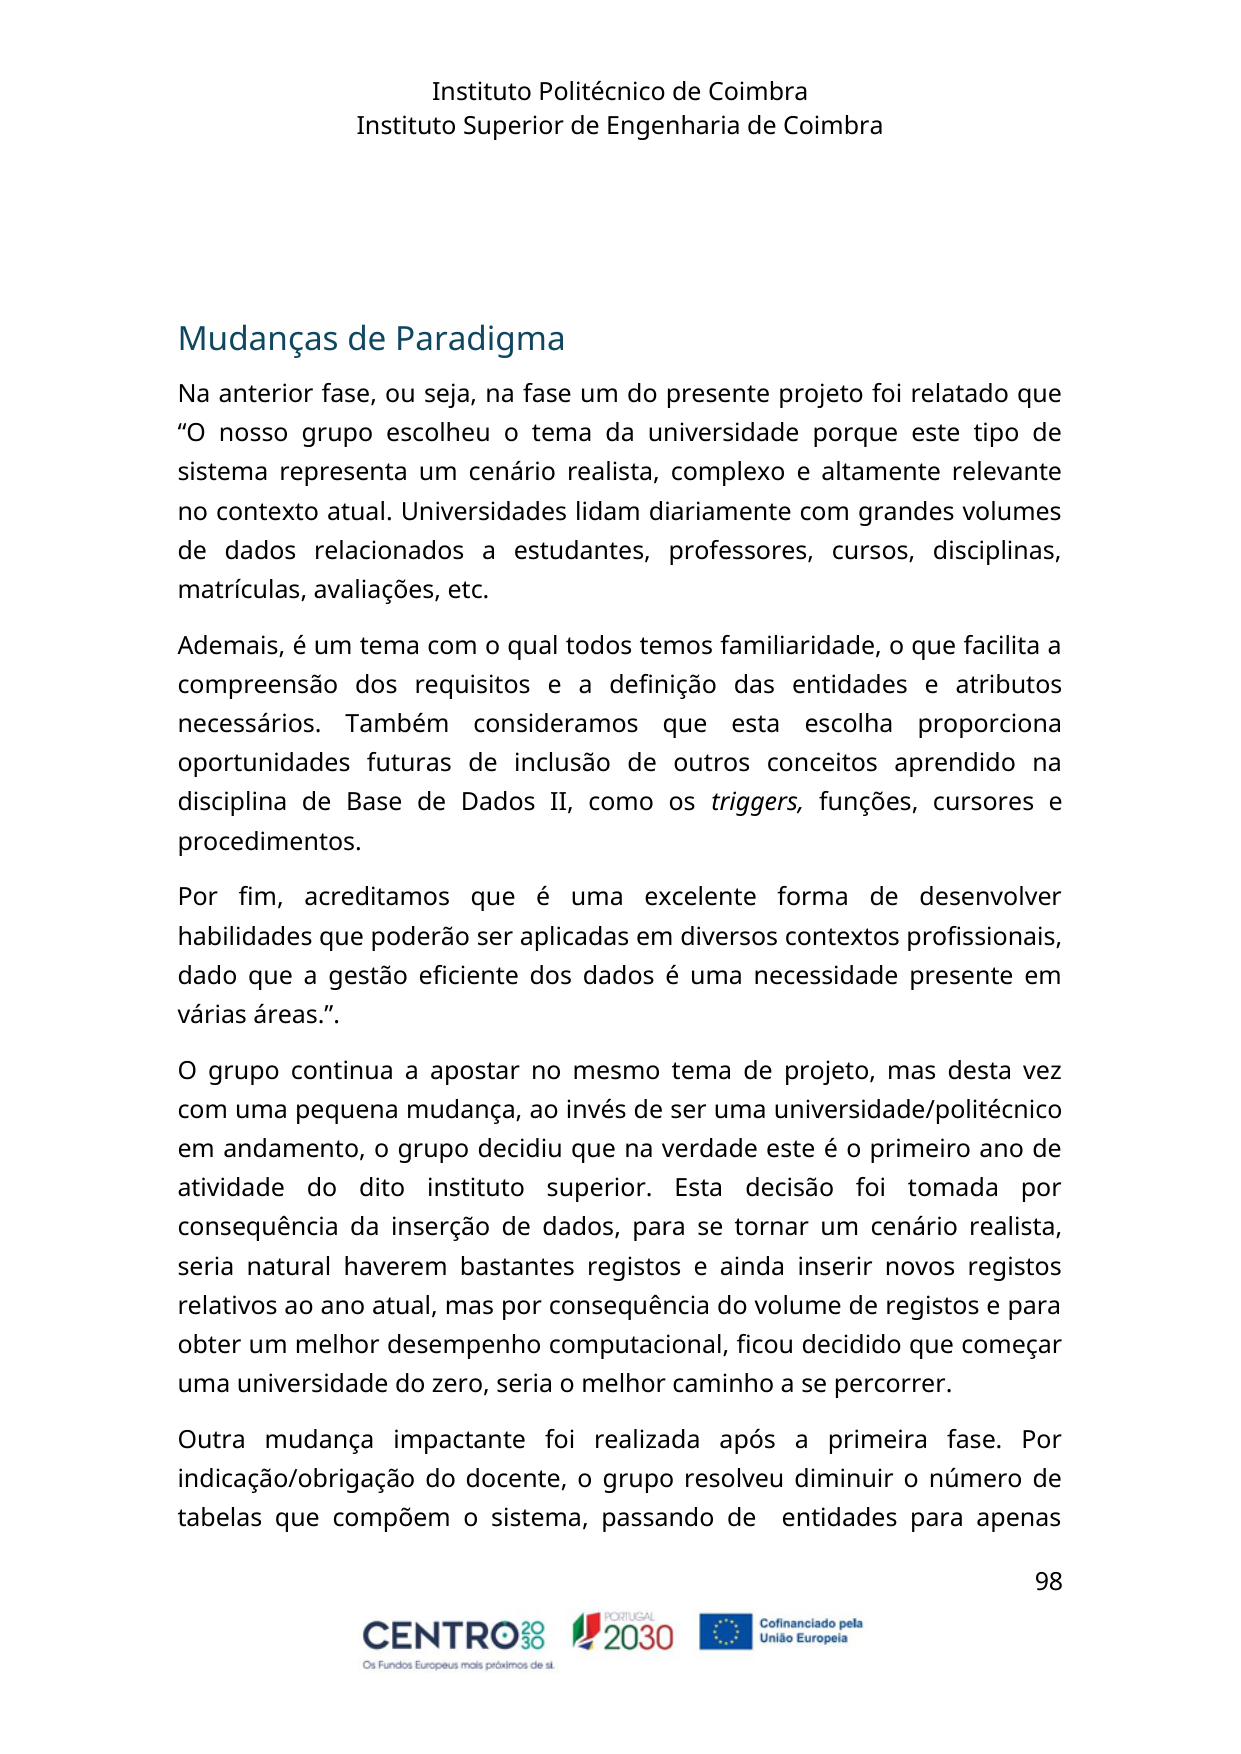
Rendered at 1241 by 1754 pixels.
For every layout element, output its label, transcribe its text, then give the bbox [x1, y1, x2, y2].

text O grupo continua a apostar no mesmo tema de projeto, mas desta vez com uma pequena mudança, ao invés de ser uma universidade/politécnico em andamento, o grupo decidiu que na verdade este é o primeiro ano de atividade do dito instituto superior. Esta decisão foi tomada por consequência da inserção de dados, para se tornar um cenário realista, seria natural haverem bastantes registos e ainda inserir novos registos relativos ao ano atual, mas por consequência do volume de registos e para obter um melhor desempenho computacional, ficou decidido que começar uma universidade do zero, seria o melhor caminho a se percorrer. [177, 1052, 1063, 1400]
text Na anterior fase, ou seja, na fase um do presente projeto foi relatado que “O nosso grupo escolheu o tema da universidade porque este tipo de sistema representa um cenário realista, complexo e altamente relevante no contexto atual. Universidades lidam diariamente com grandes volumes de dados relacionados a estudantes, professores, cursos, disciplinas, matrículas, avaliações, etc. [177, 376, 1063, 606]
text Por fim, acreditamos que é uma excelente forma de desenvolver habilidades que poderão ser aplicadas em diversos contextos profissionais, dado que a gestão eficiente dos dados é uma necessidade presente em várias áreas.”. [177, 879, 1063, 1031]
subtitle Mudanças de Paradigma [177, 315, 1063, 361]
picture [349, 1597, 891, 1681]
text Ademais, é um tema com o qual todos temos familiaridade, o que facilita a compreensão dos requisitos e a definição das entidades e atributos necessários. Também consideramos que esta escolha proporciona oportunidades futuras de inclusão de outros conceitos aprendido na disciplina de Base de Dados II, como os triggers, funções, cursores e procedimentos. [177, 627, 1063, 857]
